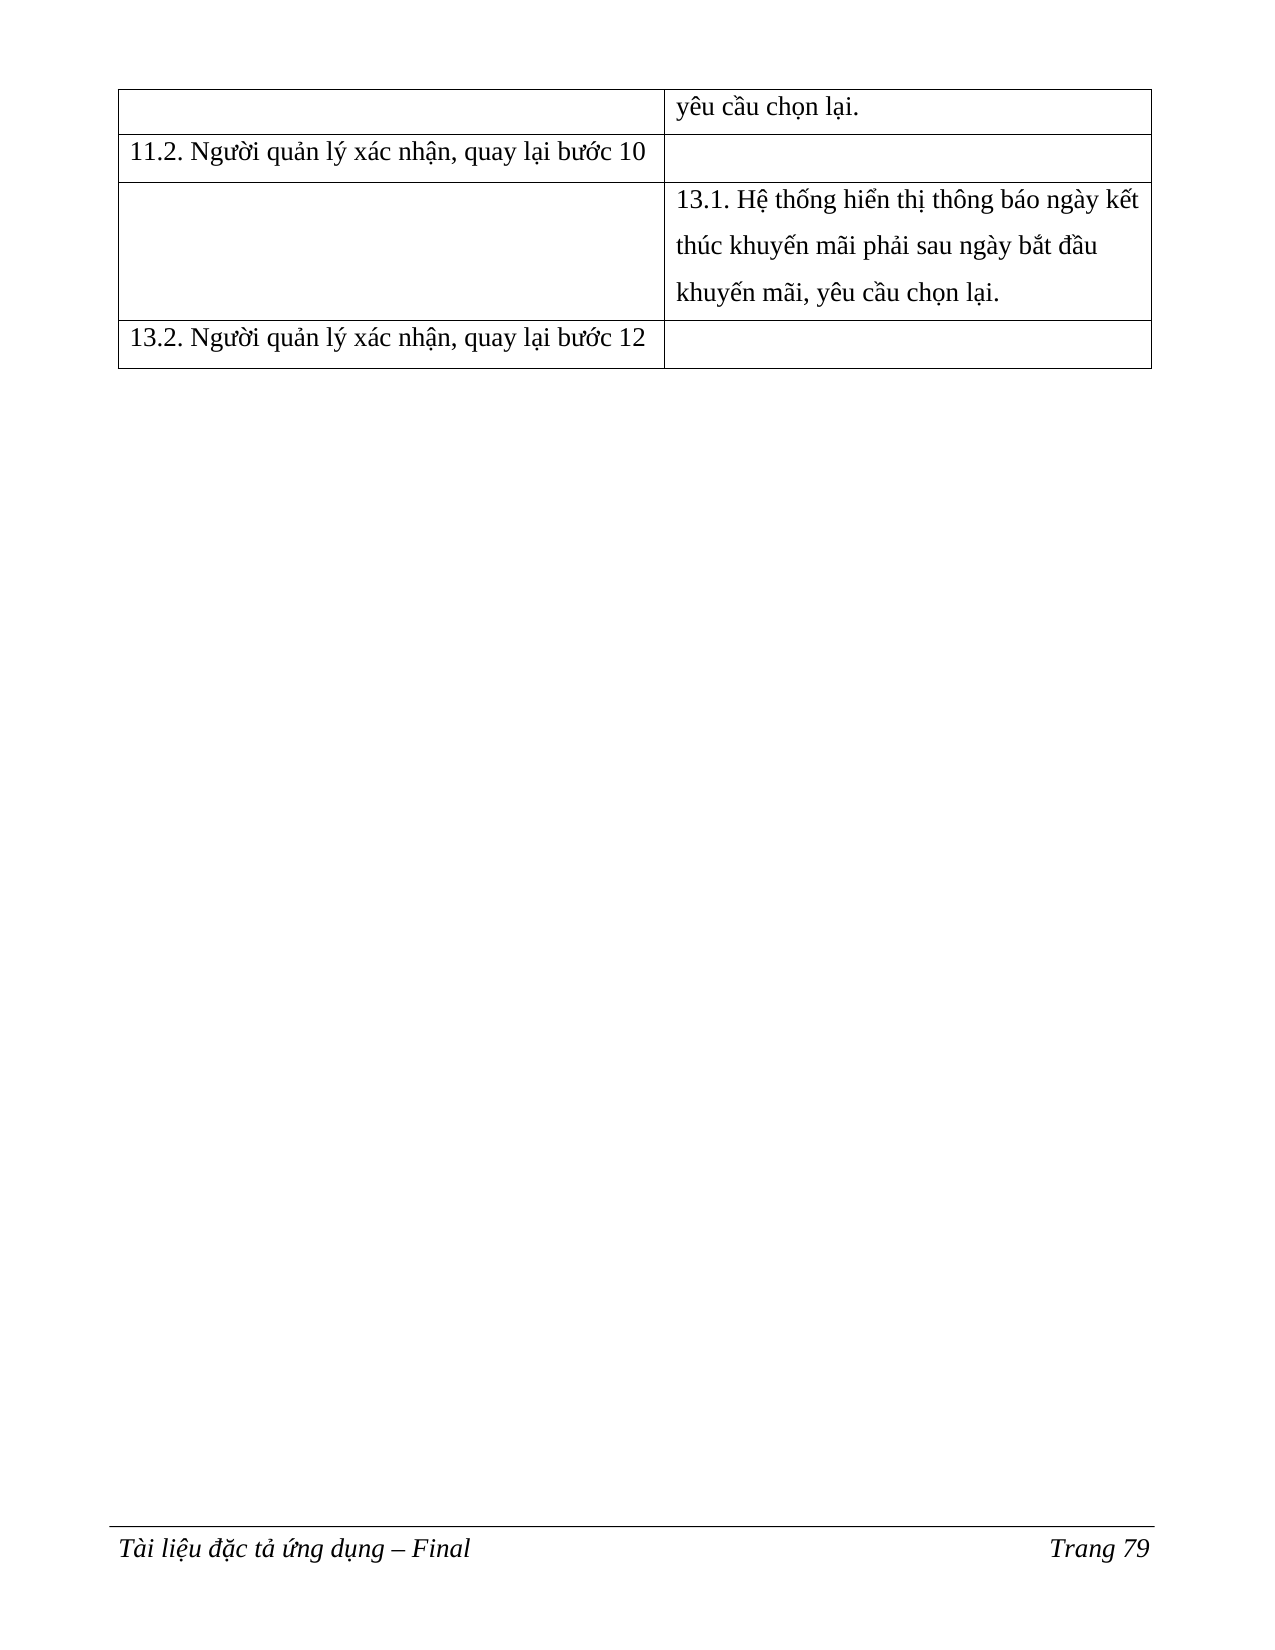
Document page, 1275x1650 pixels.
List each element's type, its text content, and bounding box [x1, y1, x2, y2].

table_cell 13.2. Người quản lý xác nhận, quay lại bước 12 [119, 321, 664, 368]
table_cell [119, 183, 664, 320]
table_cell 13.1. Hệ thống hiển thị thông báo ngày kết thúc khuyến mãi phải sau ngày bắt đầu khuyến mãi, yêu cầu chọn lại. [665, 183, 1151, 320]
table_cell [665, 135, 1151, 182]
table_cell [665, 321, 1151, 368]
table_cell 11.2. Người quản lý xác nhận, quay lại bước 10 [119, 135, 664, 182]
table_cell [665, 90, 1151, 134]
table_cell [119, 90, 664, 134]
